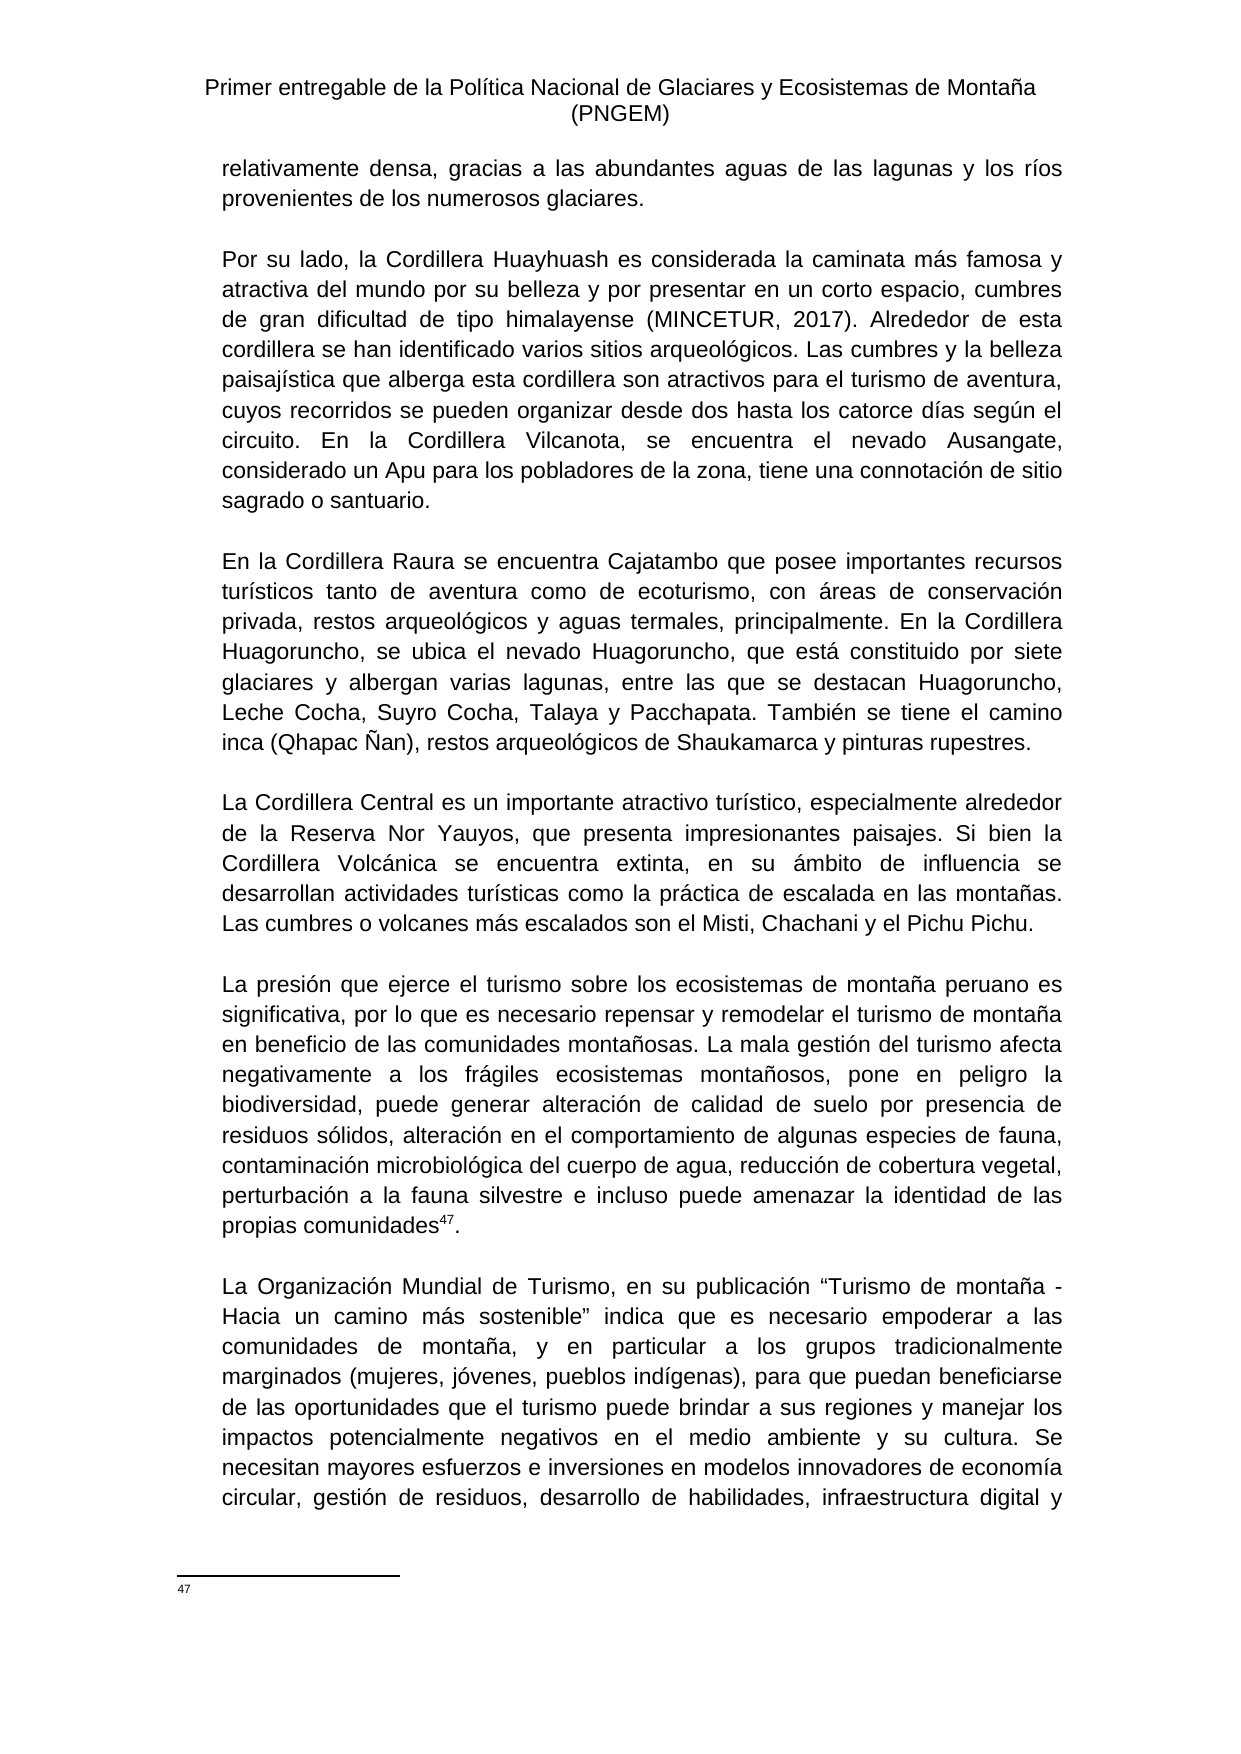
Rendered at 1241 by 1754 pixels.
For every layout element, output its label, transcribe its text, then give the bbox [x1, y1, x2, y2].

text La Cordillera Central es un importante atractivo turístico, especialmente alrededor de la Reserva Nor Yauyos, que presenta impresionantes paisajes. Si bien la Cordillera Volcánica se encuentra extinta, en su ámbito de influencia se desarrollan actividades turísticas como la práctica de escalada en las montañas. Las cumbres o volcanes más escalados son el Misti, Chachani y el Pichu Pichu. [222, 789, 1063, 936]
text En la Cordillera Raura se encuentra Cajatambo que posee importantes recursos turísticos tanto de aventura como de ecoturismo, con áreas de conservación privada, restos arqueológicos y aguas termales, principalmente. En la Cordillera Huagoruncho, se ubica el nevado Huagoruncho, que está constituido por siete glaciares y albergan varias lagunas, entre las que se destacan Huagoruncho, Leche Cocha, Suyro Cocha, Talaya y Pacchapata. También se tiene el camino inca (Qhapac Ñan), restos arqueológicos de Shaukamarca y pinturas rupestres. [222, 548, 1063, 755]
text Por su lado, la Cordillera Huayhuash es considerada la caminata más famosa y atractiva del mundo por su belleza y por presentar en un corto espacio, cumbres de gran dificultad de tipo himalayense (MINCETUR, 2017). Alrededor de esta cordillera se han identificado varios sitios arqueológicos. Las cumbres y la belleza paisajística que alberga esta cordillera son atractivos para el turismo de aventura, cuyos recorridos se pueden organizar desde dos hasta los catorce días según el circuito. En la Cordillera Vilcanota, se encuentra el nevado Ausangate, considerado un Apu para los pobladores de la zona, tiene una connotación de sitio sagrado o santuario. [222, 246, 1063, 513]
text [222, 155, 1063, 211]
text La presión que ejerce el turismo sobre los ecosistemas de montaña peruano es significativa, por lo que es necesario repensar y remodelar el turismo de montaña en beneficio de las comunidades montañosas. La mala gestión del turismo afecta negativamente a los frágiles ecosistemas montañosos, pone en peligro la biodiversidad, puede generar alteración de calidad de suelo por presencia de residuos sólidos, alteración en el comportamiento de algunas especies de fauna, contaminación microbiológica del cuerpo de agua, reducción de cobertura vegetal, perturbación a la fauna silvestre e incluso puede amenazar la identidad de las propias comunidades. [222, 971, 1063, 1238]
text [222, 1273, 1063, 1510]
